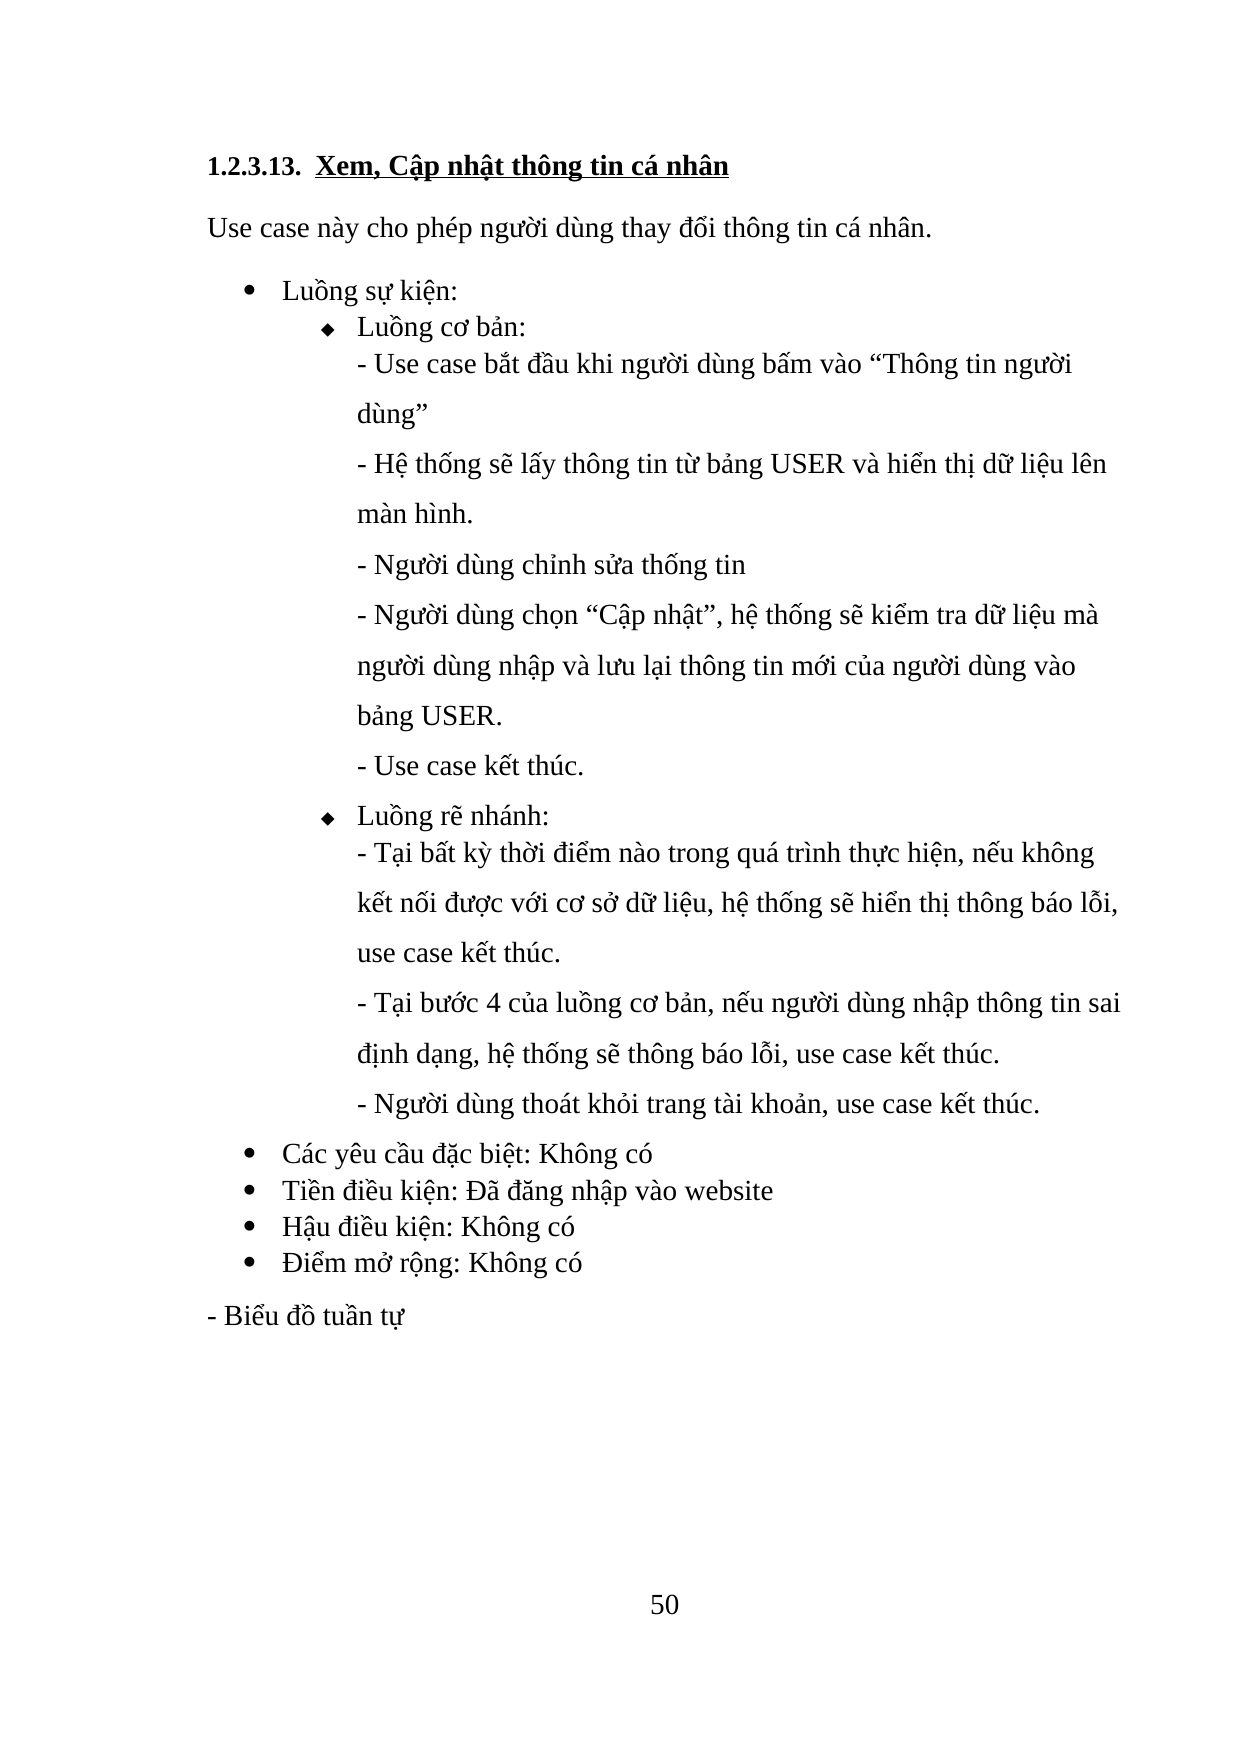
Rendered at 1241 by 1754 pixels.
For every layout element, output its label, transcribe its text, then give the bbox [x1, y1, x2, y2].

list - Người dùng chỉnh sửa thống tin [357, 547, 1122, 581]
list - Người dùng thoát khỏi trang tài khoản, use case kết thúc. [357, 1086, 1122, 1120]
list Luồng rẽ nhánh: [319, 798, 1122, 832]
list - Use case kết thúc. [357, 748, 1122, 782]
list Luồng cơ bản: [319, 309, 1122, 343]
list - Use case bắt đầu khi người dùng bấm vào “Thông tin người dùng” [357, 346, 1122, 429]
list Hậu điều kiện: Không có [244, 1209, 1122, 1243]
subtitle Xem, Cập nhật thông tin cá nhân [207, 148, 1122, 181]
list Tiền điều kiện: Đã đăng nhập vào website [244, 1173, 1122, 1206]
list - Người dùng chọn “Cập nhật”, hệ thống sẽ kiểm tra dữ liệu mà người dùng nhập và lưu lại thông tin mới của người dùng vào bảng USER. [357, 597, 1122, 731]
list Điểm mở rộng: Không có [244, 1245, 1122, 1279]
list - Hệ thống sẽ lấy thông tin từ bảng USER và hiển thị dữ liệu lên màn hình. [357, 446, 1122, 530]
list Các yêu cầu đặc biệt: Không có [244, 1137, 1122, 1170]
list - Tại bất kỳ thời điểm nào trong quá trình thực hiện, nếu không kết nối được với cơ sở dữ liệu, hệ thống sẽ hiển thị thông báo lỗi, use case kết thúc. [357, 835, 1122, 969]
text - Biểu đồ tuần tự [207, 1298, 1122, 1332]
list - Tại bước 4 của luồng cơ bản, nếu người dùng nhập thông tin sai định dạng, hệ thống sẽ thông báo lỗi, use case kết thúc. [357, 986, 1122, 1069]
text Use case này cho phép người dùng thay đổi thông tin cá nhân. [207, 211, 1122, 244]
list Luồng sự kiện: [244, 273, 1122, 307]
